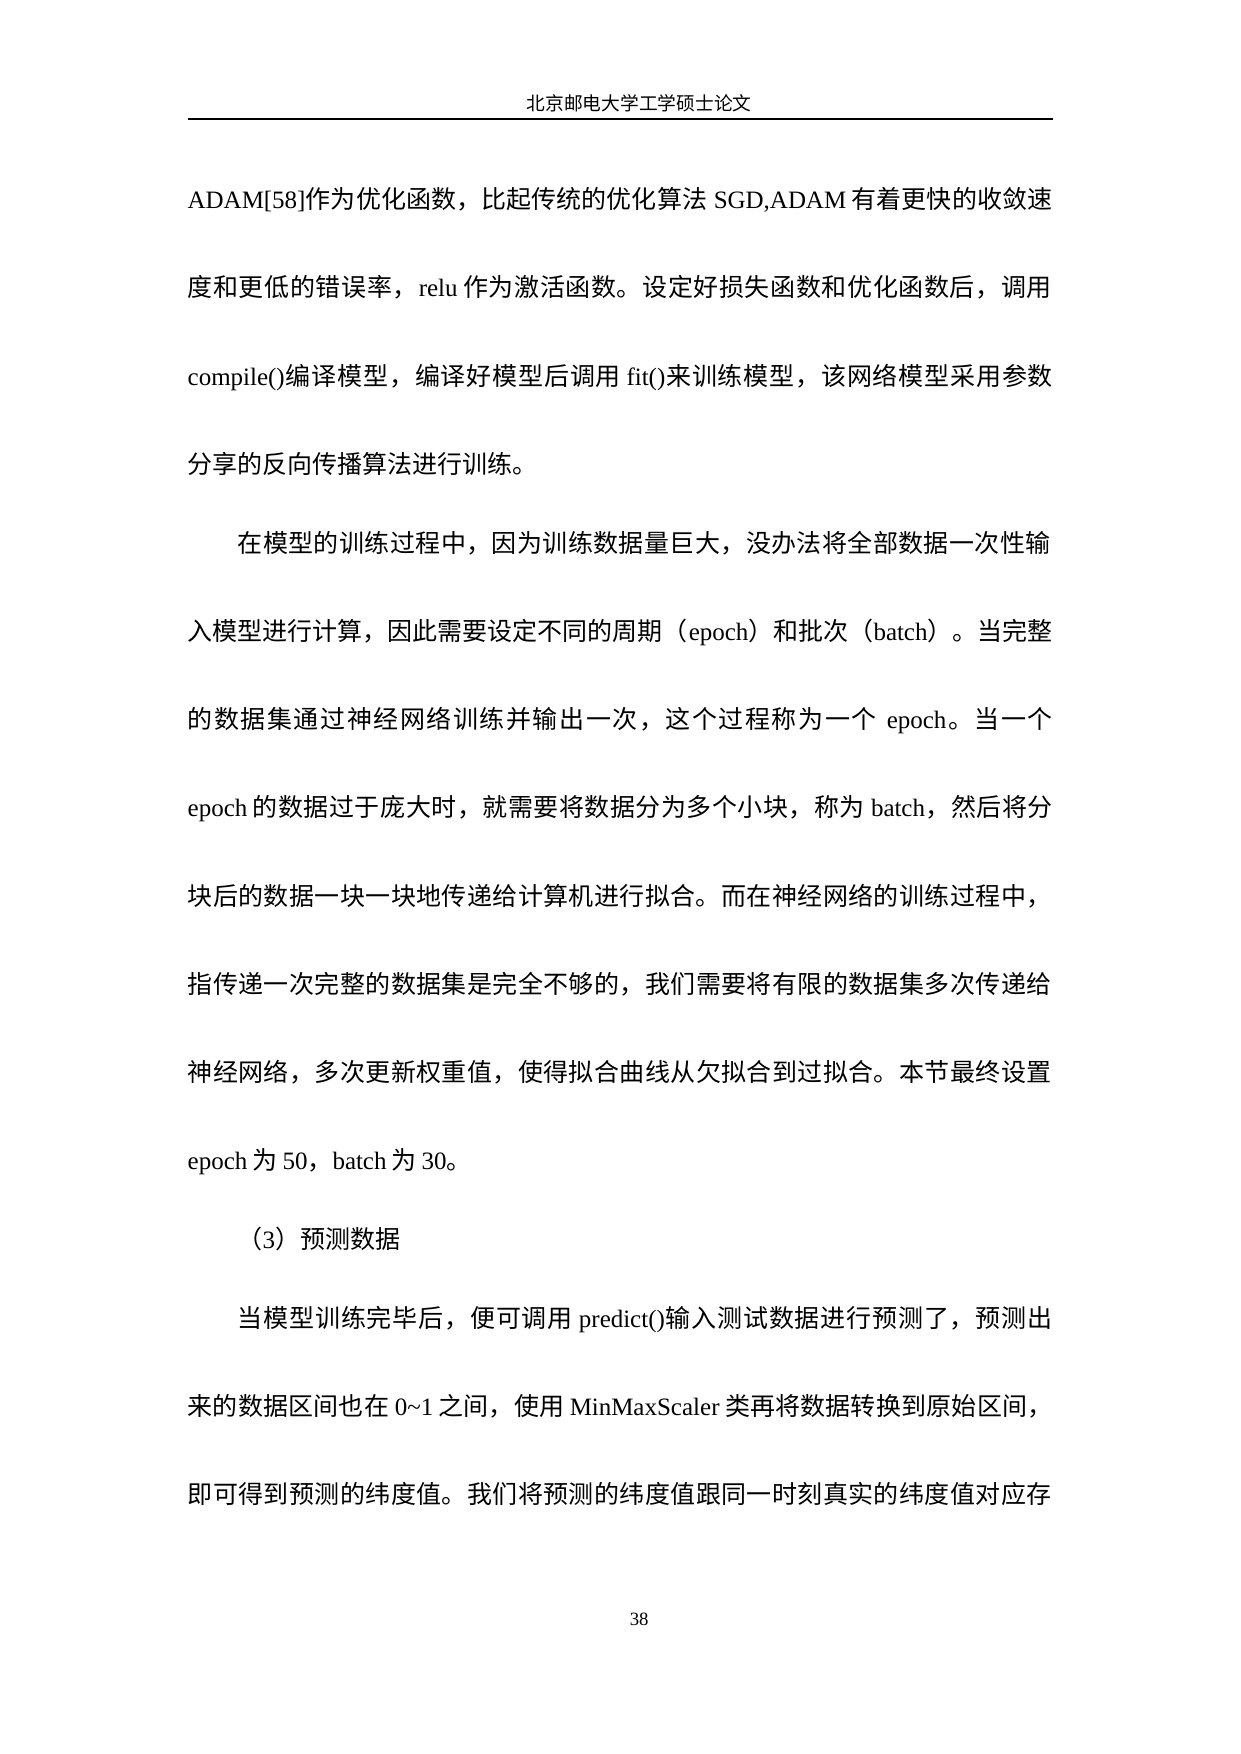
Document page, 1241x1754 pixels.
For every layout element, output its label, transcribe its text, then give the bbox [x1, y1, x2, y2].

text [187, 1282, 1053, 1527]
text 在模型的训练过程中，因为训练数据量巨大，没办法将全部数据一次性输入模型进行计算，因此需要设定不同的周期（epoch）和批次（batch）。当完整的数据集通过神经网络训练并输出一次，这个过程称为一个 epoch。当一个epoch的数据过于庞大时，就需要将数据分为多个小块，称为batch，然后将分块后的数据一块一块地传递给计算机进行拟合。而在神经网络的训练过程中，指传递一次完整的数据集是完全不够的，我们需要将有限的数据集多次传递给神经网络，多次更新权重值，使得拟合曲线从欠拟合到过拟合。本节最终设置epoch为50，batch为30。 [187, 507, 1053, 1193]
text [187, 164, 1053, 496]
text （3）预测数据 [187, 1204, 1053, 1272]
